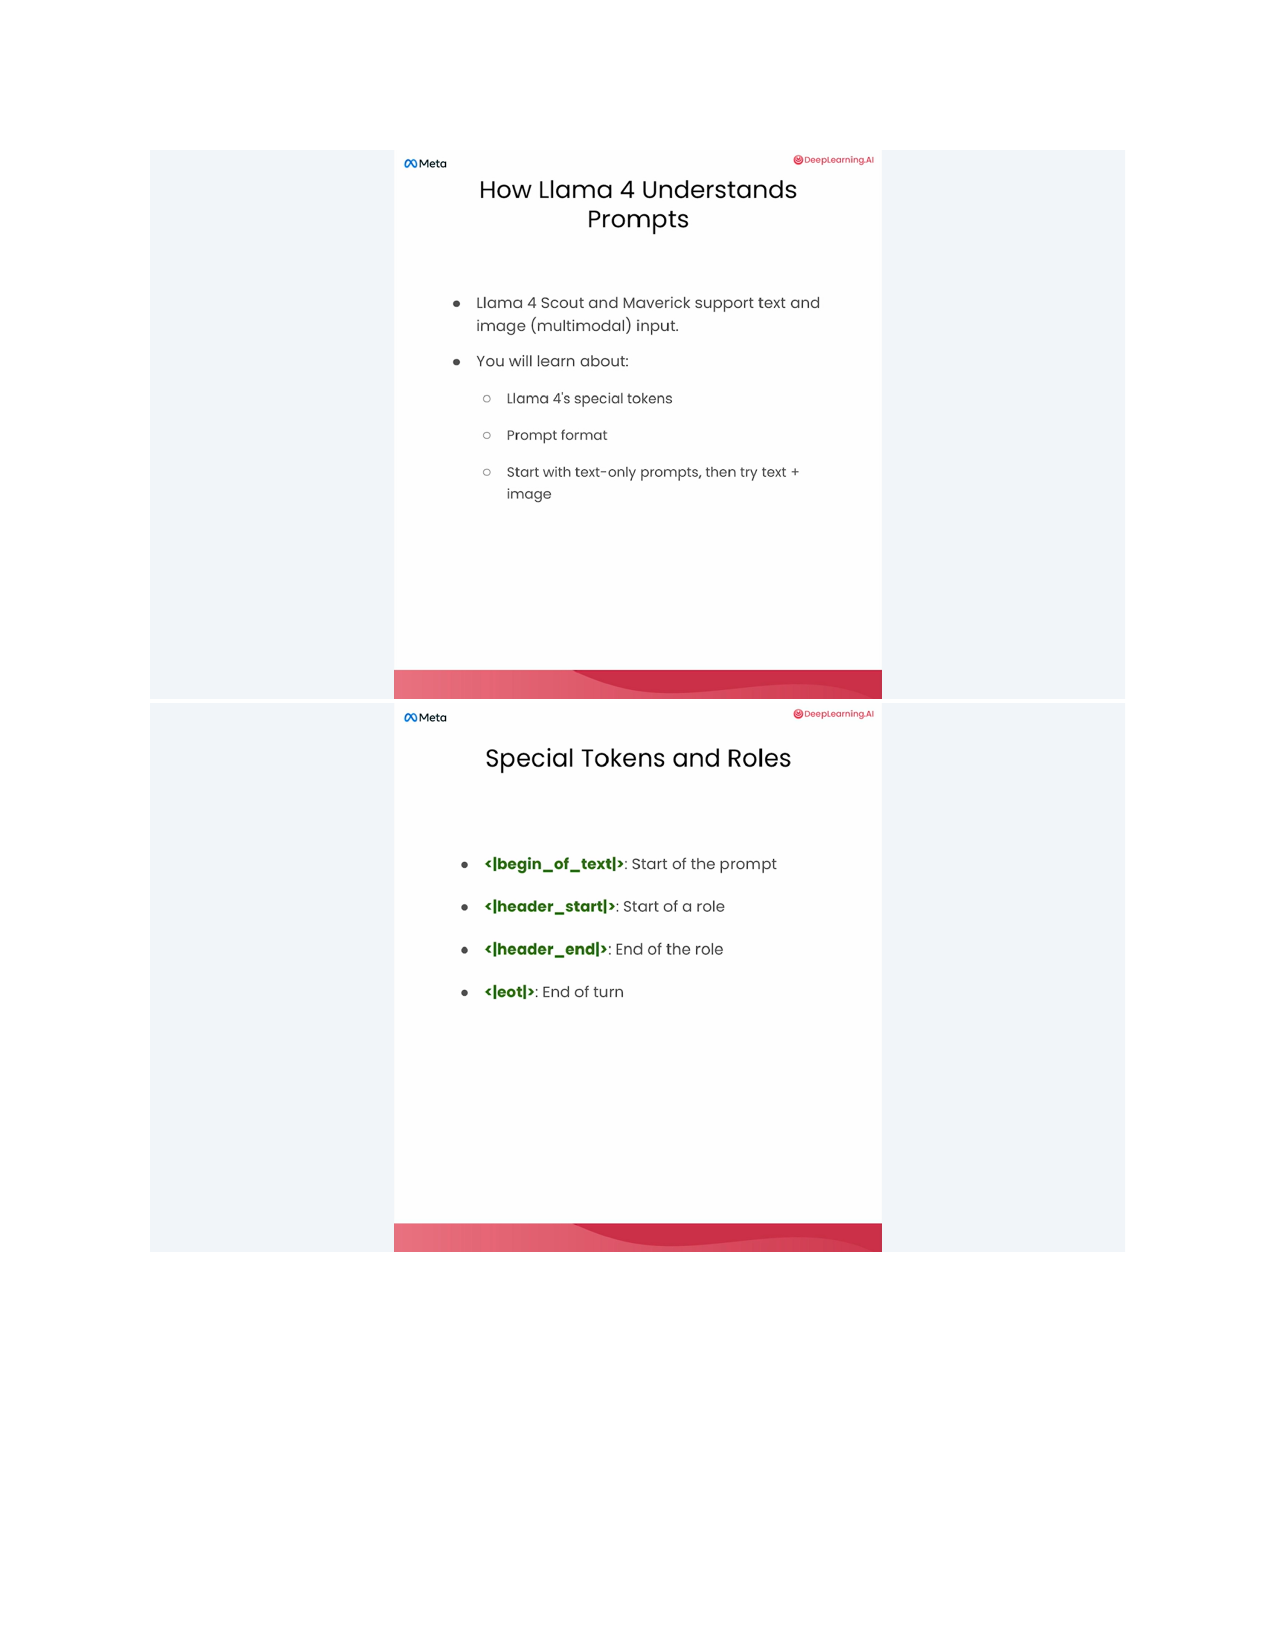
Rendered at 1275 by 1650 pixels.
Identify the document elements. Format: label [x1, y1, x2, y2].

picture [150, 150, 1125, 699]
picture [150, 703, 1125, 1252]
